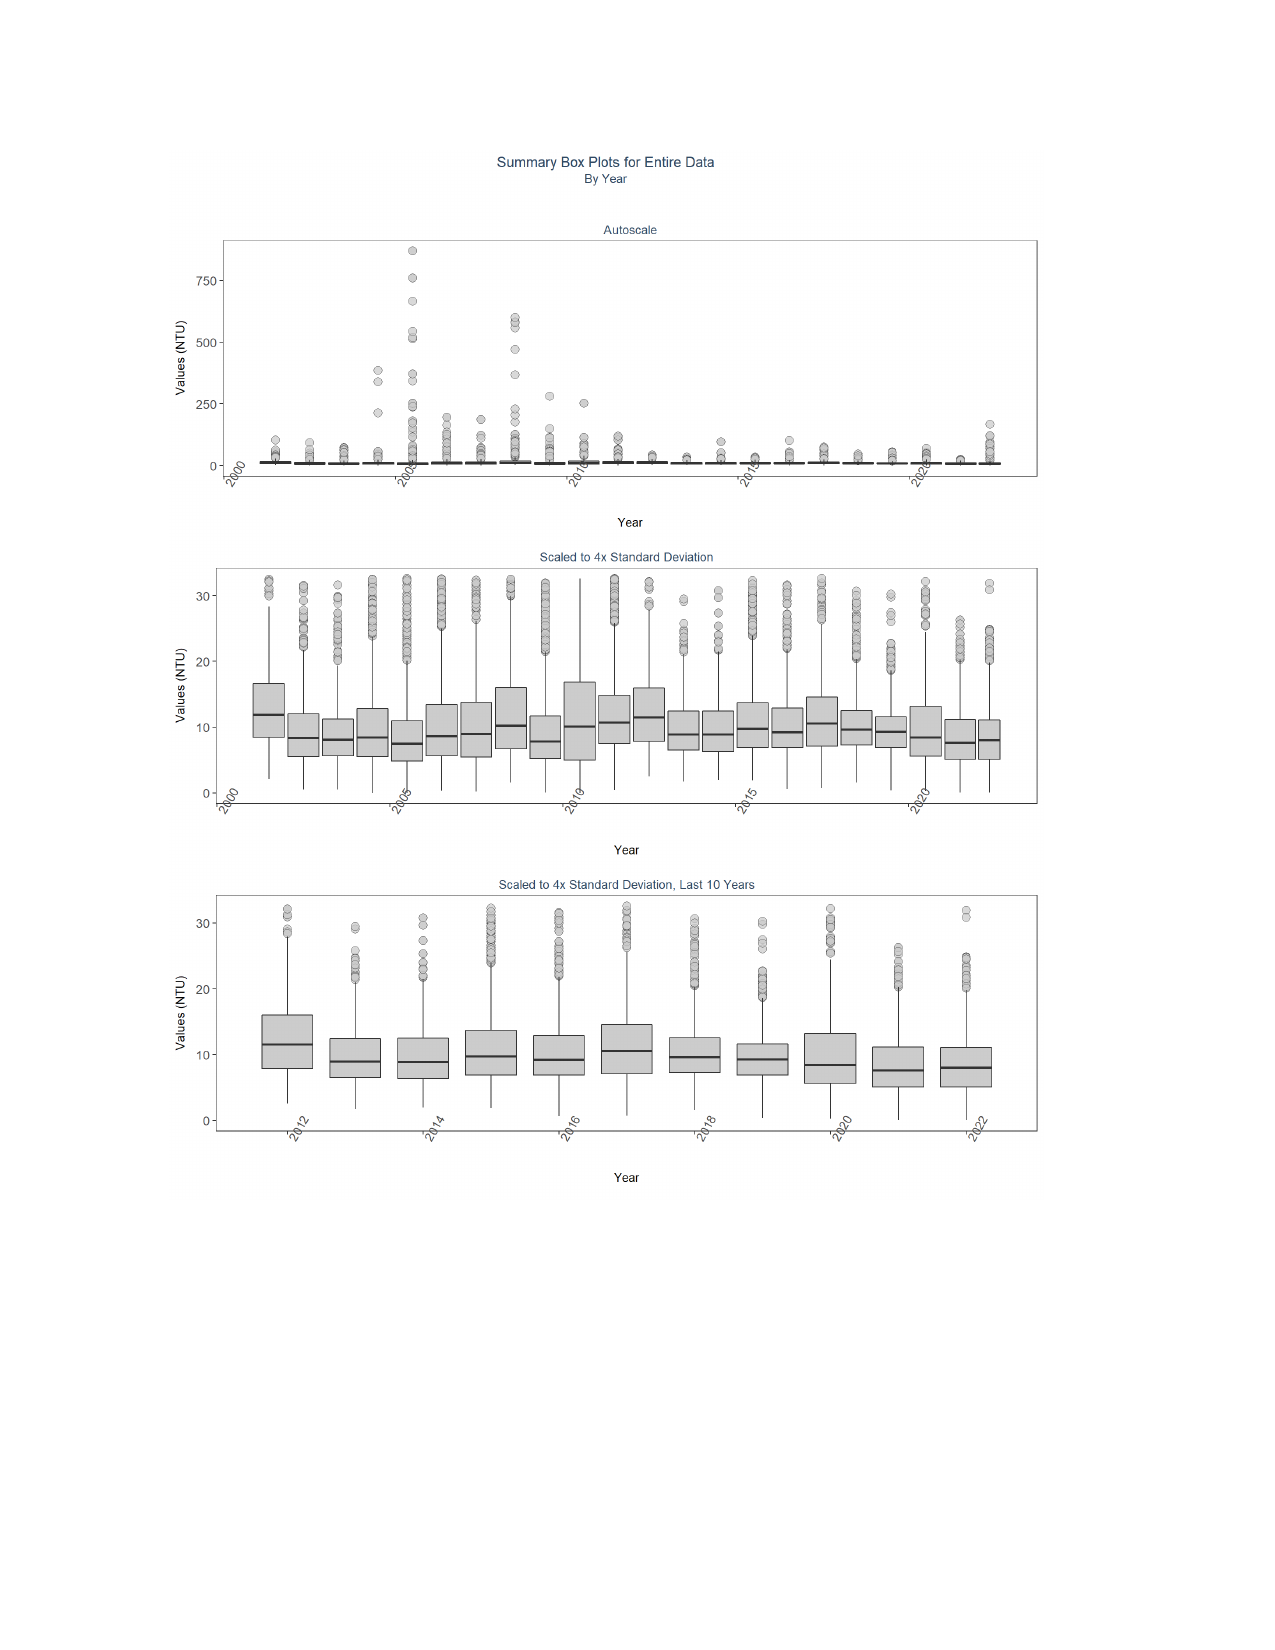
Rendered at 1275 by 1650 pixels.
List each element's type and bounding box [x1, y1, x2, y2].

picture [168, 150, 1044, 1200]
